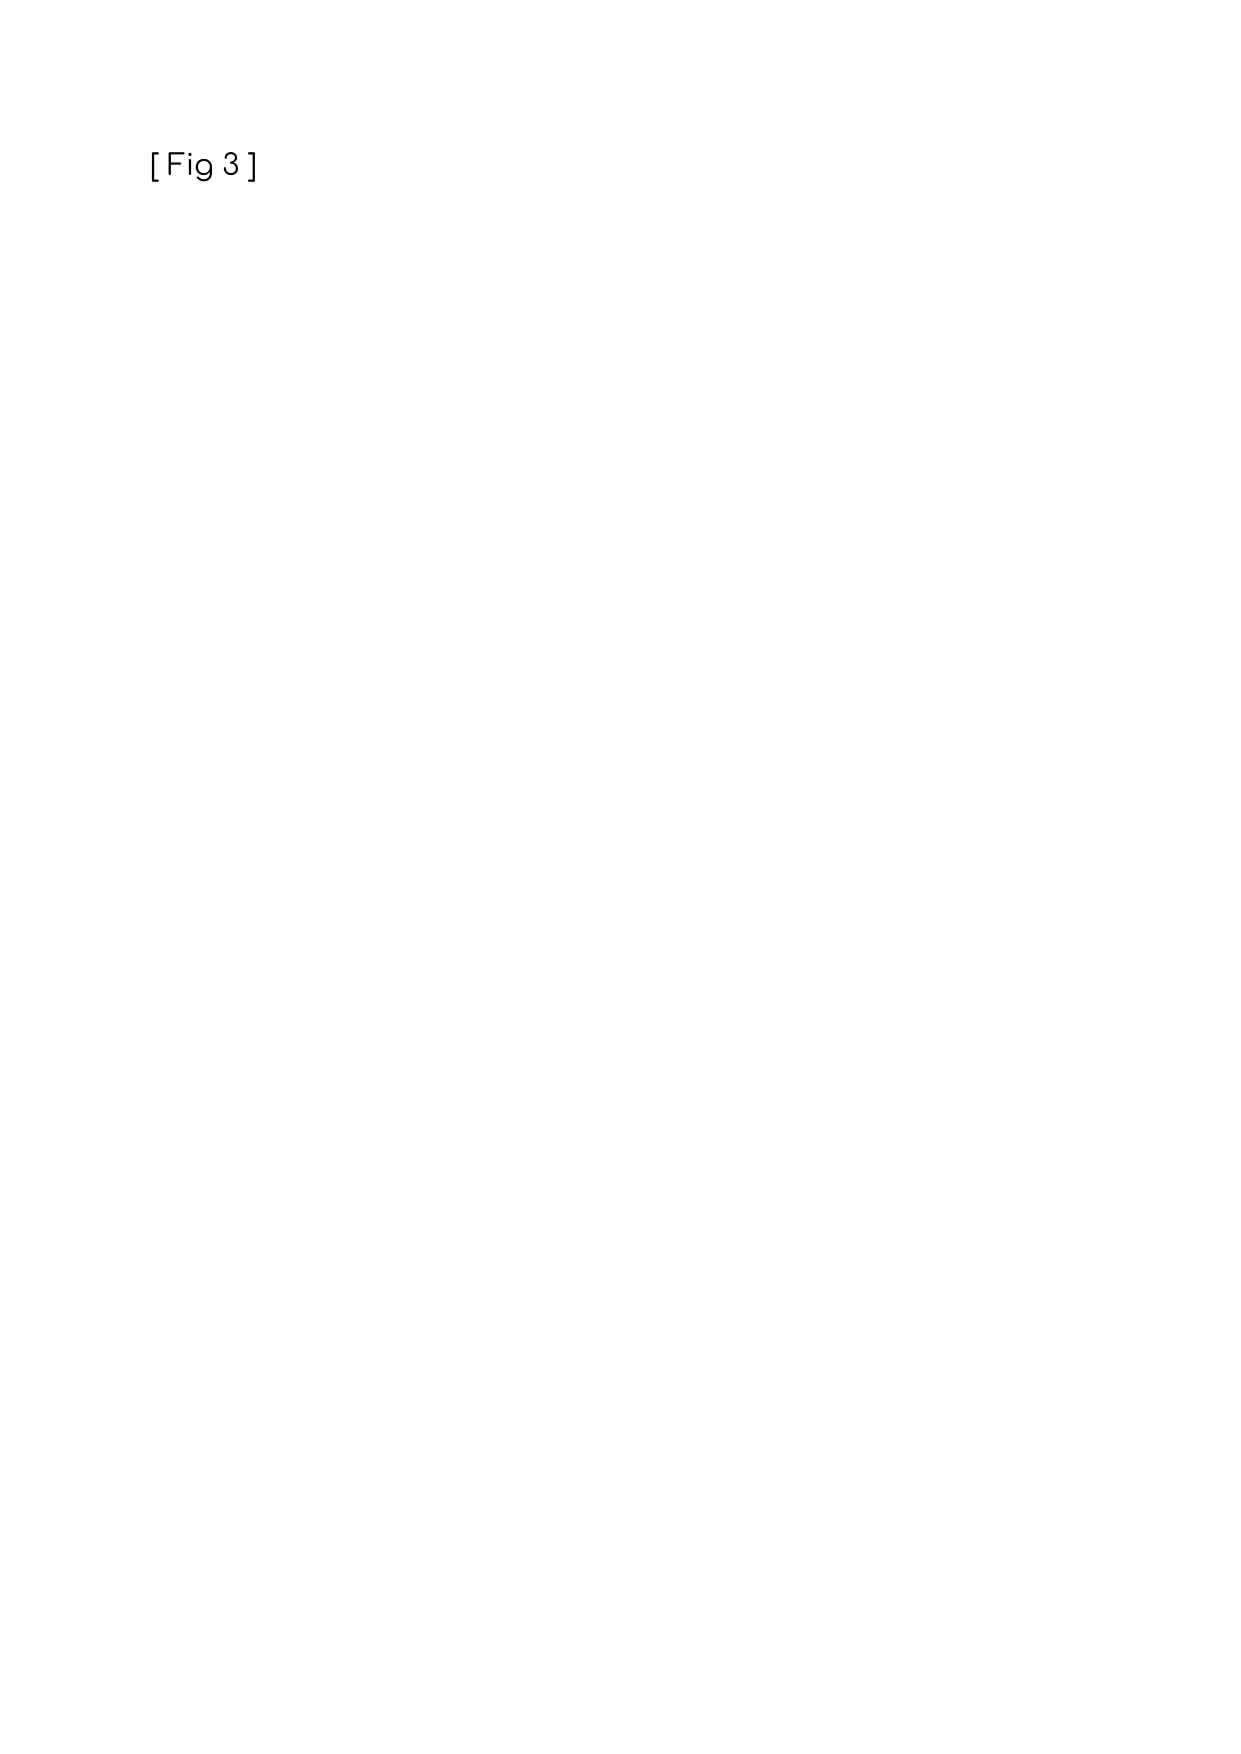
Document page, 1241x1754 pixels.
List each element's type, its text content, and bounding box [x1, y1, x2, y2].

text [ Fig 3 ] [150, 150, 1090, 182]
